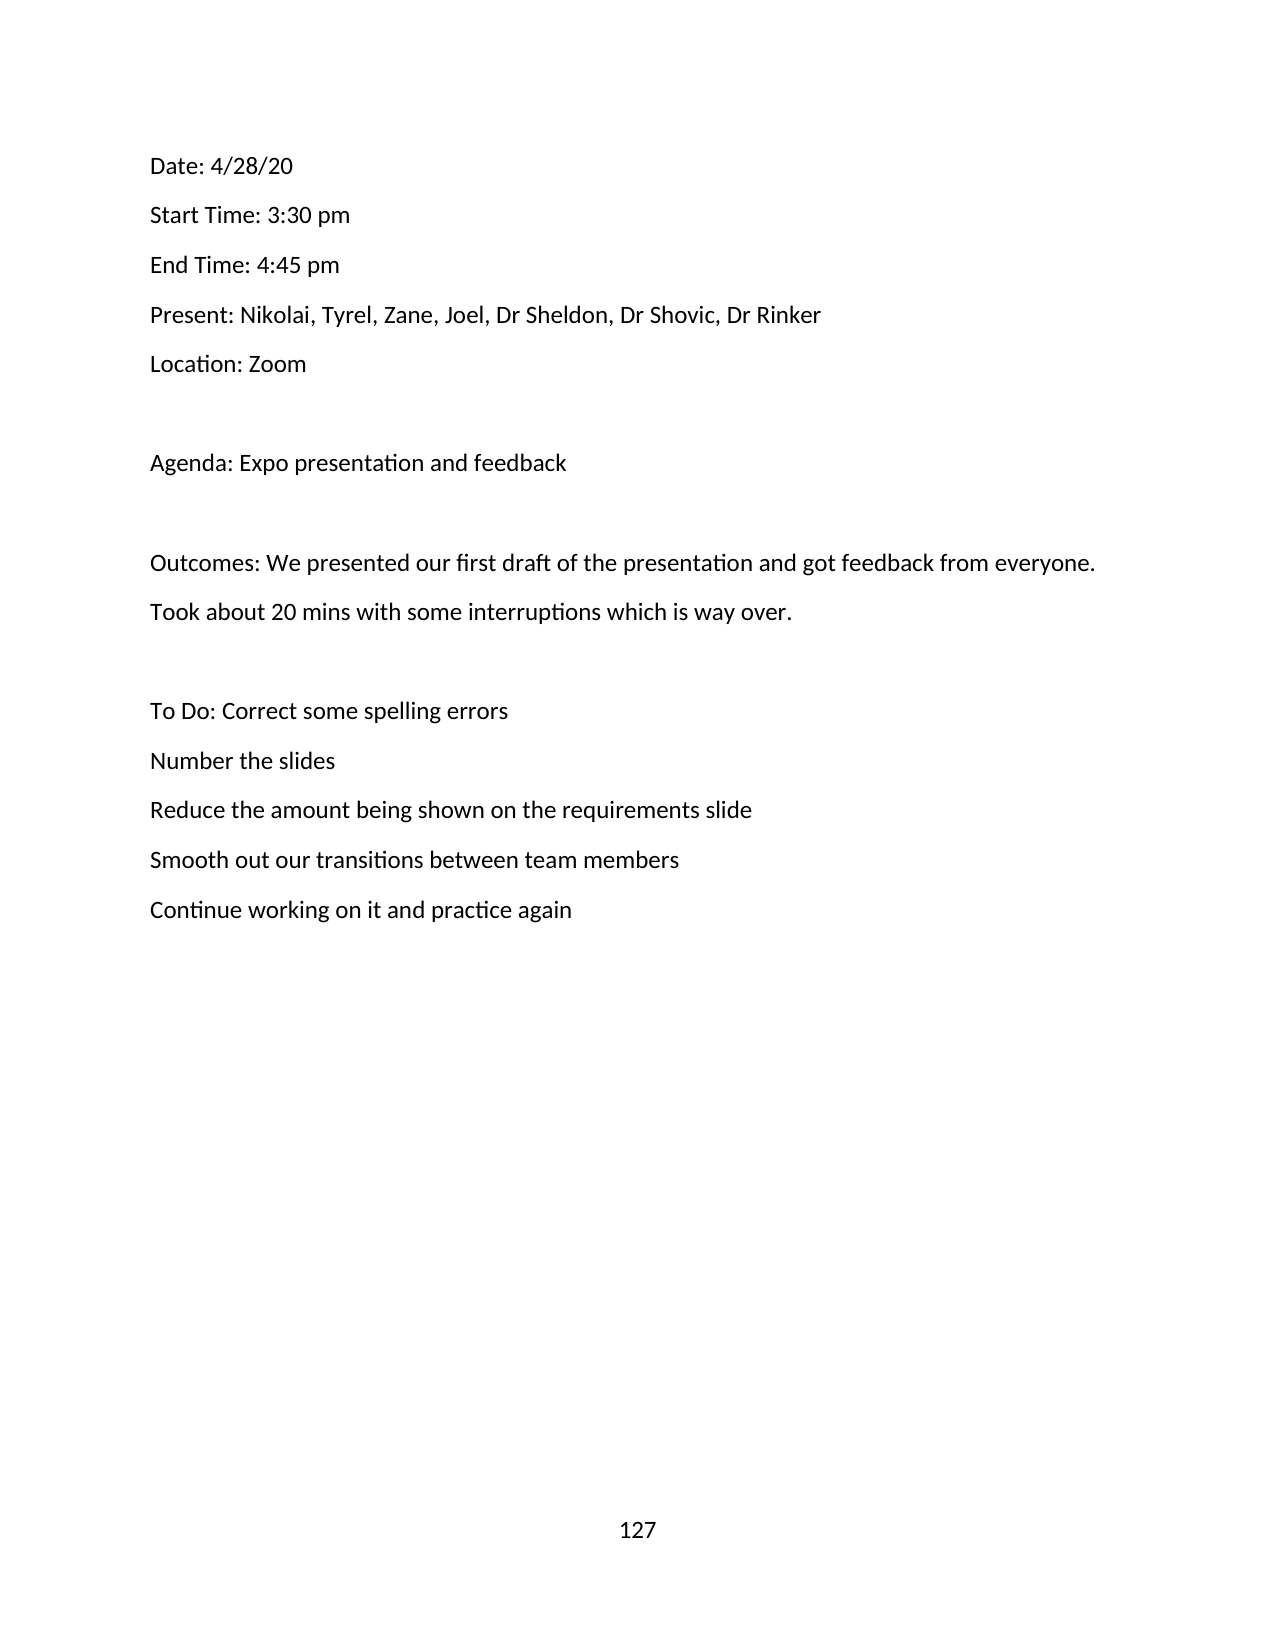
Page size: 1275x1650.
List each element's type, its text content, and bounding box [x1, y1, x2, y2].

text To Do: Correct some spelling errors [150, 695, 1125, 726]
text Present: Nikolai, Tyrel, Zane, Joel, Dr Sheldon, Dr Shovic, Dr Rinker [150, 299, 1125, 329]
text Location: Zoom [150, 348, 1125, 379]
text End Time: 4:45 pm [150, 249, 1125, 280]
text Outcomes: We presented our first draft of the presentation and got feedback from everyone. [150, 547, 1125, 577]
text Took about 20 mins with some interruptions which is way over. [150, 596, 1125, 627]
text Number the slides [150, 745, 1125, 776]
text Start Time: 3:30 pm [150, 199, 1125, 230]
text Agenda: Expo presentation and feedback [150, 447, 1125, 478]
text Smooth out our transitions between team members [150, 844, 1125, 875]
text Continue working on it and practice again [150, 894, 1125, 924]
text Reduce the amount being shown on the requirements slide [150, 794, 1125, 825]
text Date: 4/28/20 [150, 150, 1125, 181]
